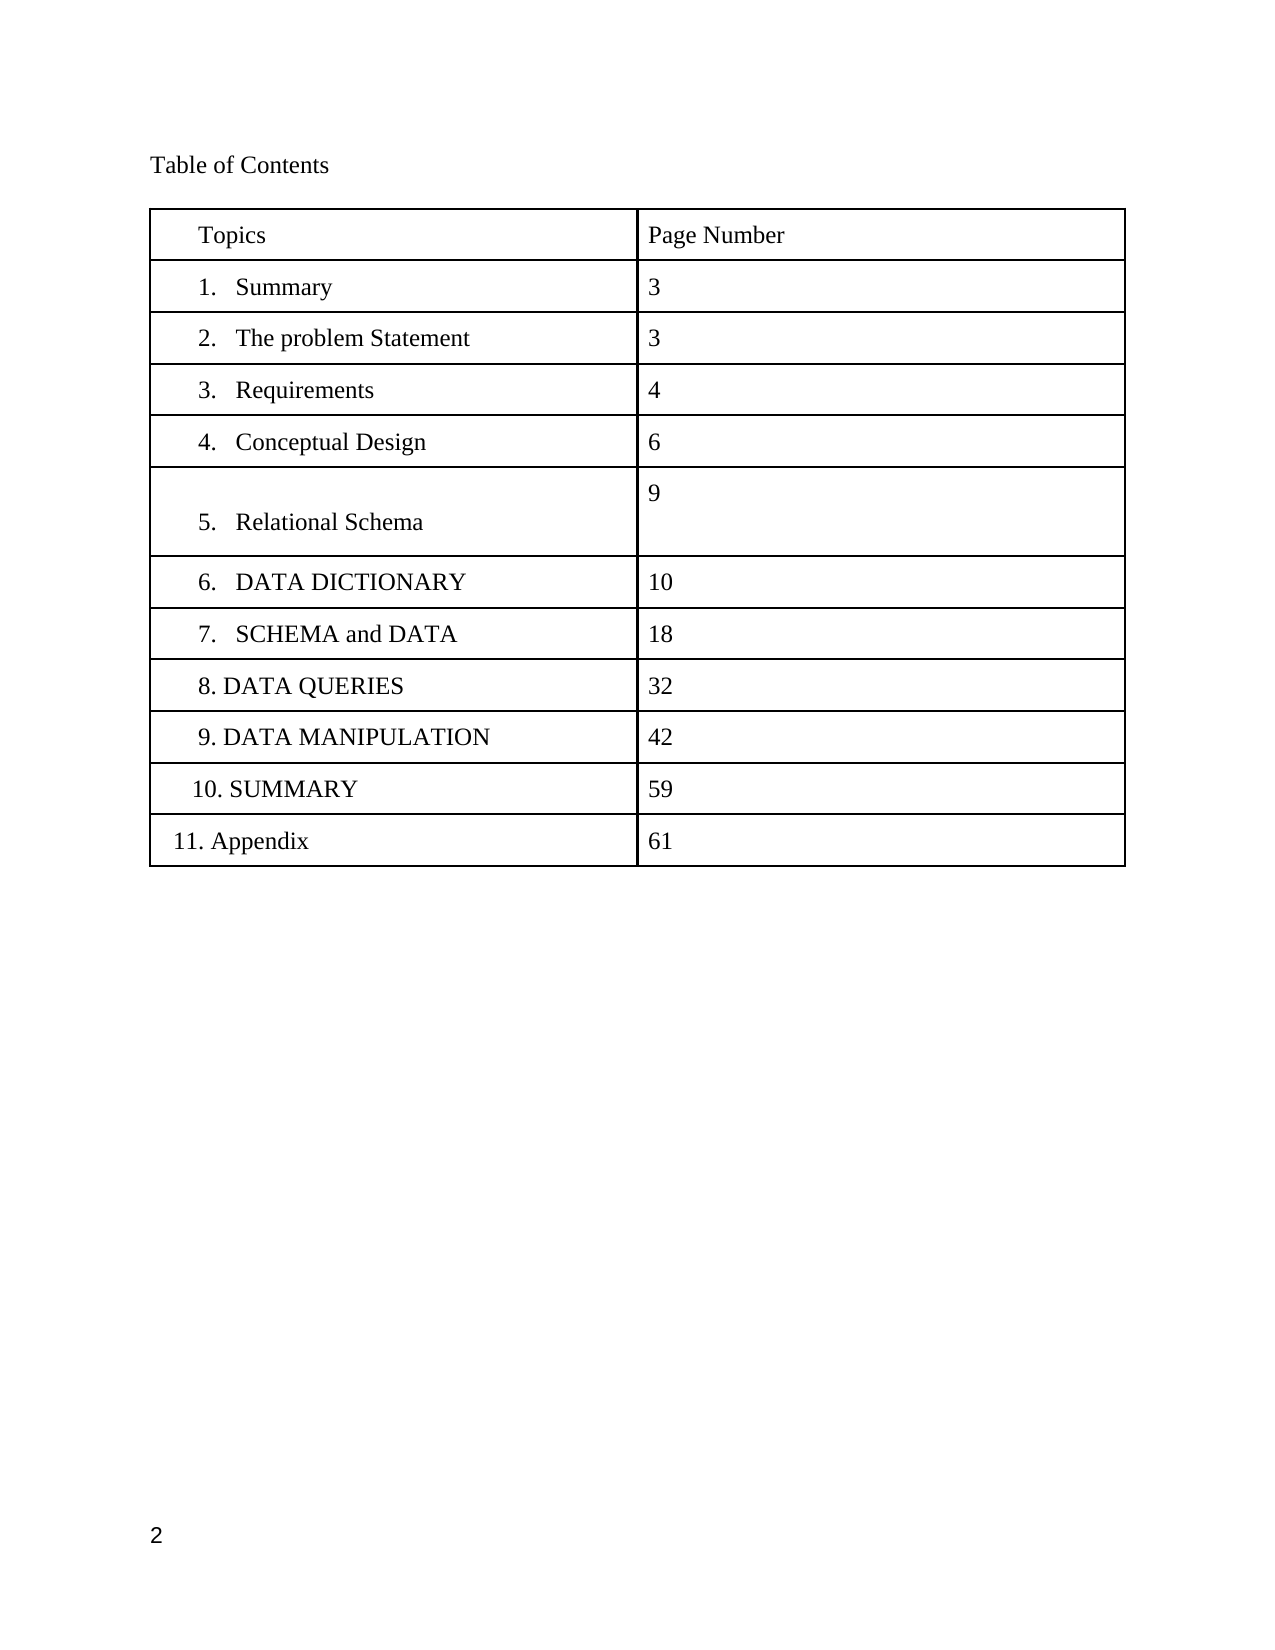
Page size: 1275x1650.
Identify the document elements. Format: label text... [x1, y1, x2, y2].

table_cell The problem Statement [151, 313, 636, 362]
table_cell SCHEMA and DATA [151, 609, 636, 658]
table_cell 59 [639, 764, 1124, 813]
table_cell 18 [639, 609, 1124, 658]
table_cell Requirements [151, 365, 636, 414]
table_cell 9 [639, 468, 1124, 555]
table_cell 6 [639, 416, 1124, 466]
table_cell 3 [639, 261, 1124, 311]
table_cell 10 [639, 557, 1124, 607]
table_cell 61 [639, 815, 1124, 865]
table_header Topics [151, 210, 636, 259]
table_cell 9. DATA MANIPULATION [151, 712, 636, 762]
table_cell DATA DICTIONARY [151, 557, 636, 607]
table_cell 32 [639, 660, 1124, 710]
table_cell Relational Schema [151, 468, 636, 555]
table_cell 10. SUMMARY [151, 764, 636, 813]
table_cell 8. DATA QUERIES [151, 660, 636, 710]
table_cell Conceptual Design [151, 416, 636, 466]
table_cell 4 [639, 365, 1124, 414]
table_cell 42 [639, 712, 1124, 762]
table_cell 11. Appendix [151, 815, 636, 865]
table_header Page Number [639, 210, 1124, 259]
subtitle Table of Contents [150, 150, 1181, 179]
table_cell 3 [639, 313, 1124, 362]
table_cell Summary [151, 261, 636, 311]
